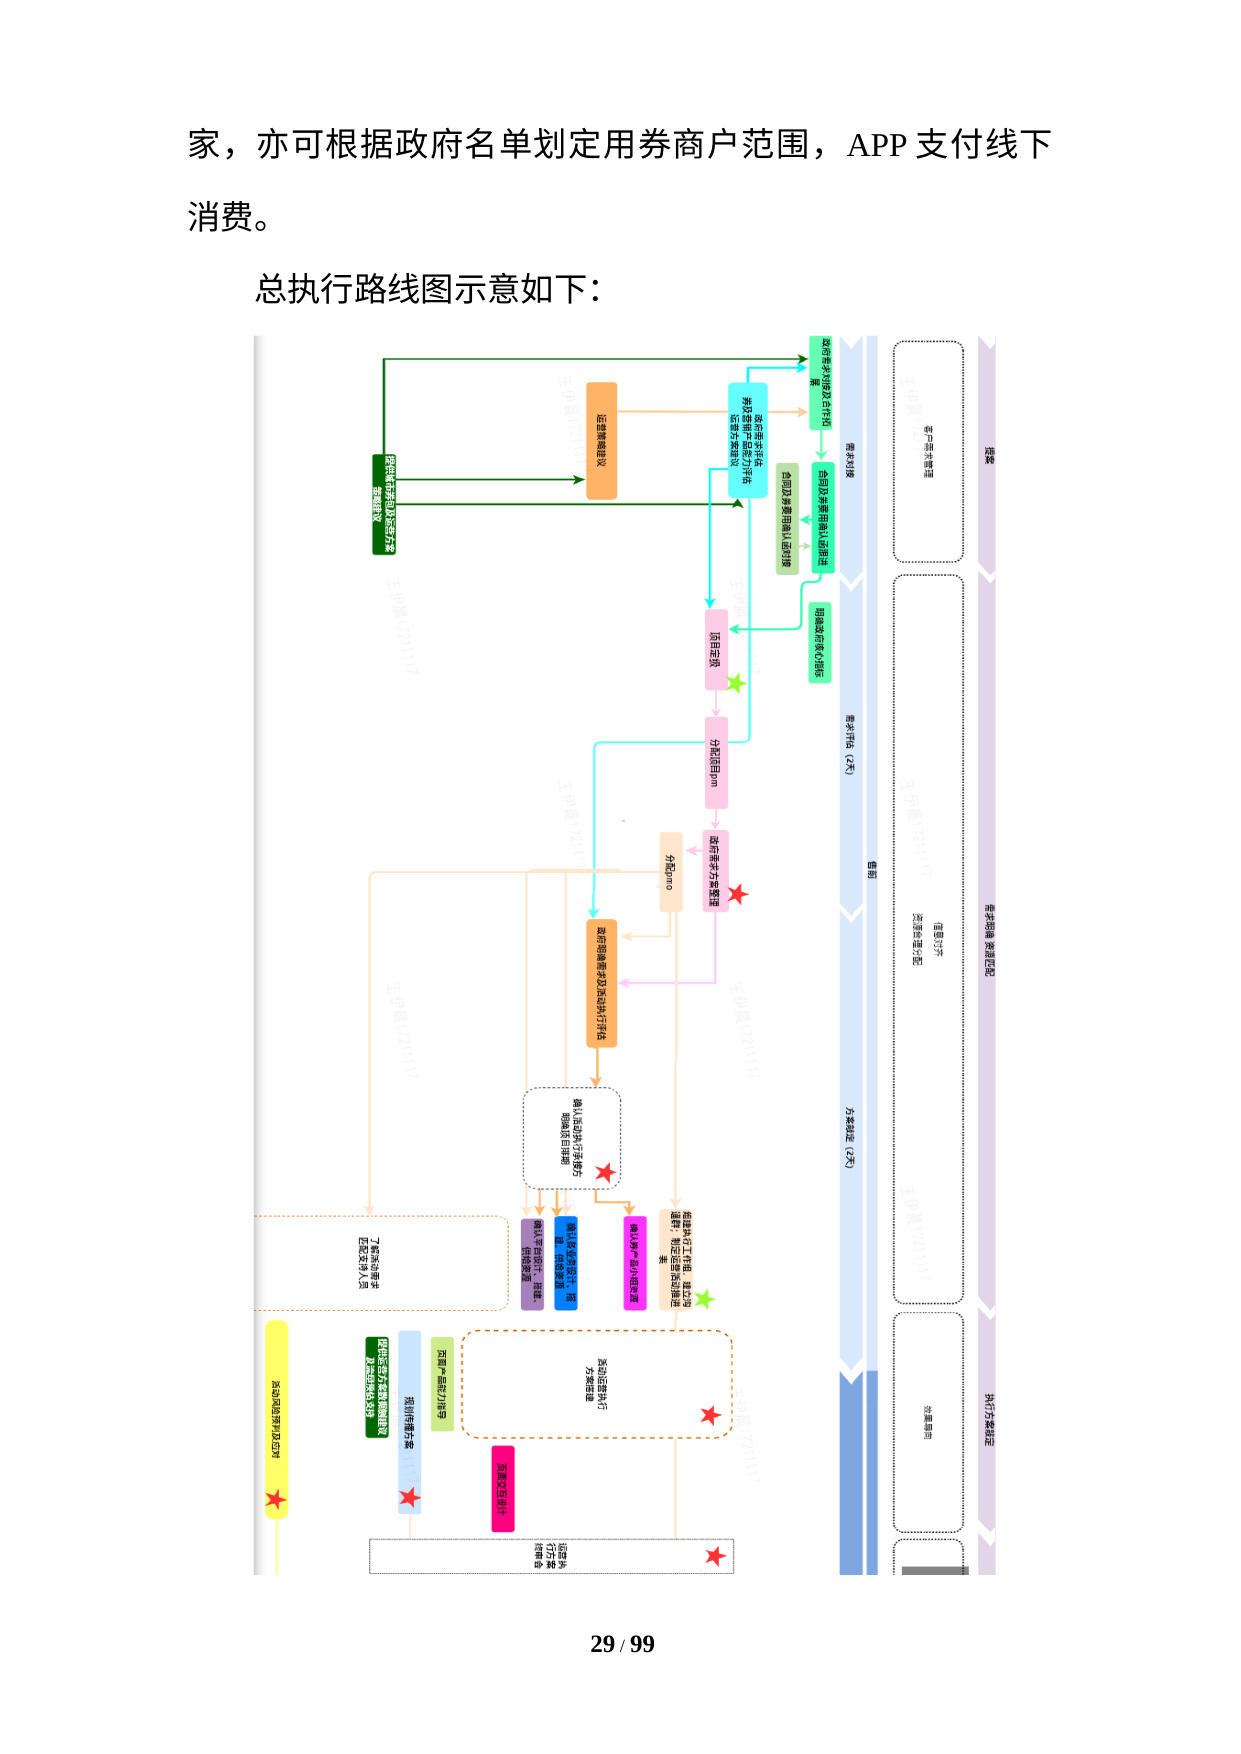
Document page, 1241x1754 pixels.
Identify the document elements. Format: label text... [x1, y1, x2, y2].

picture [254, 337, 996, 1575]
text 总执行路线图示意如下： [187, 263, 1053, 311]
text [187, 118, 1053, 239]
